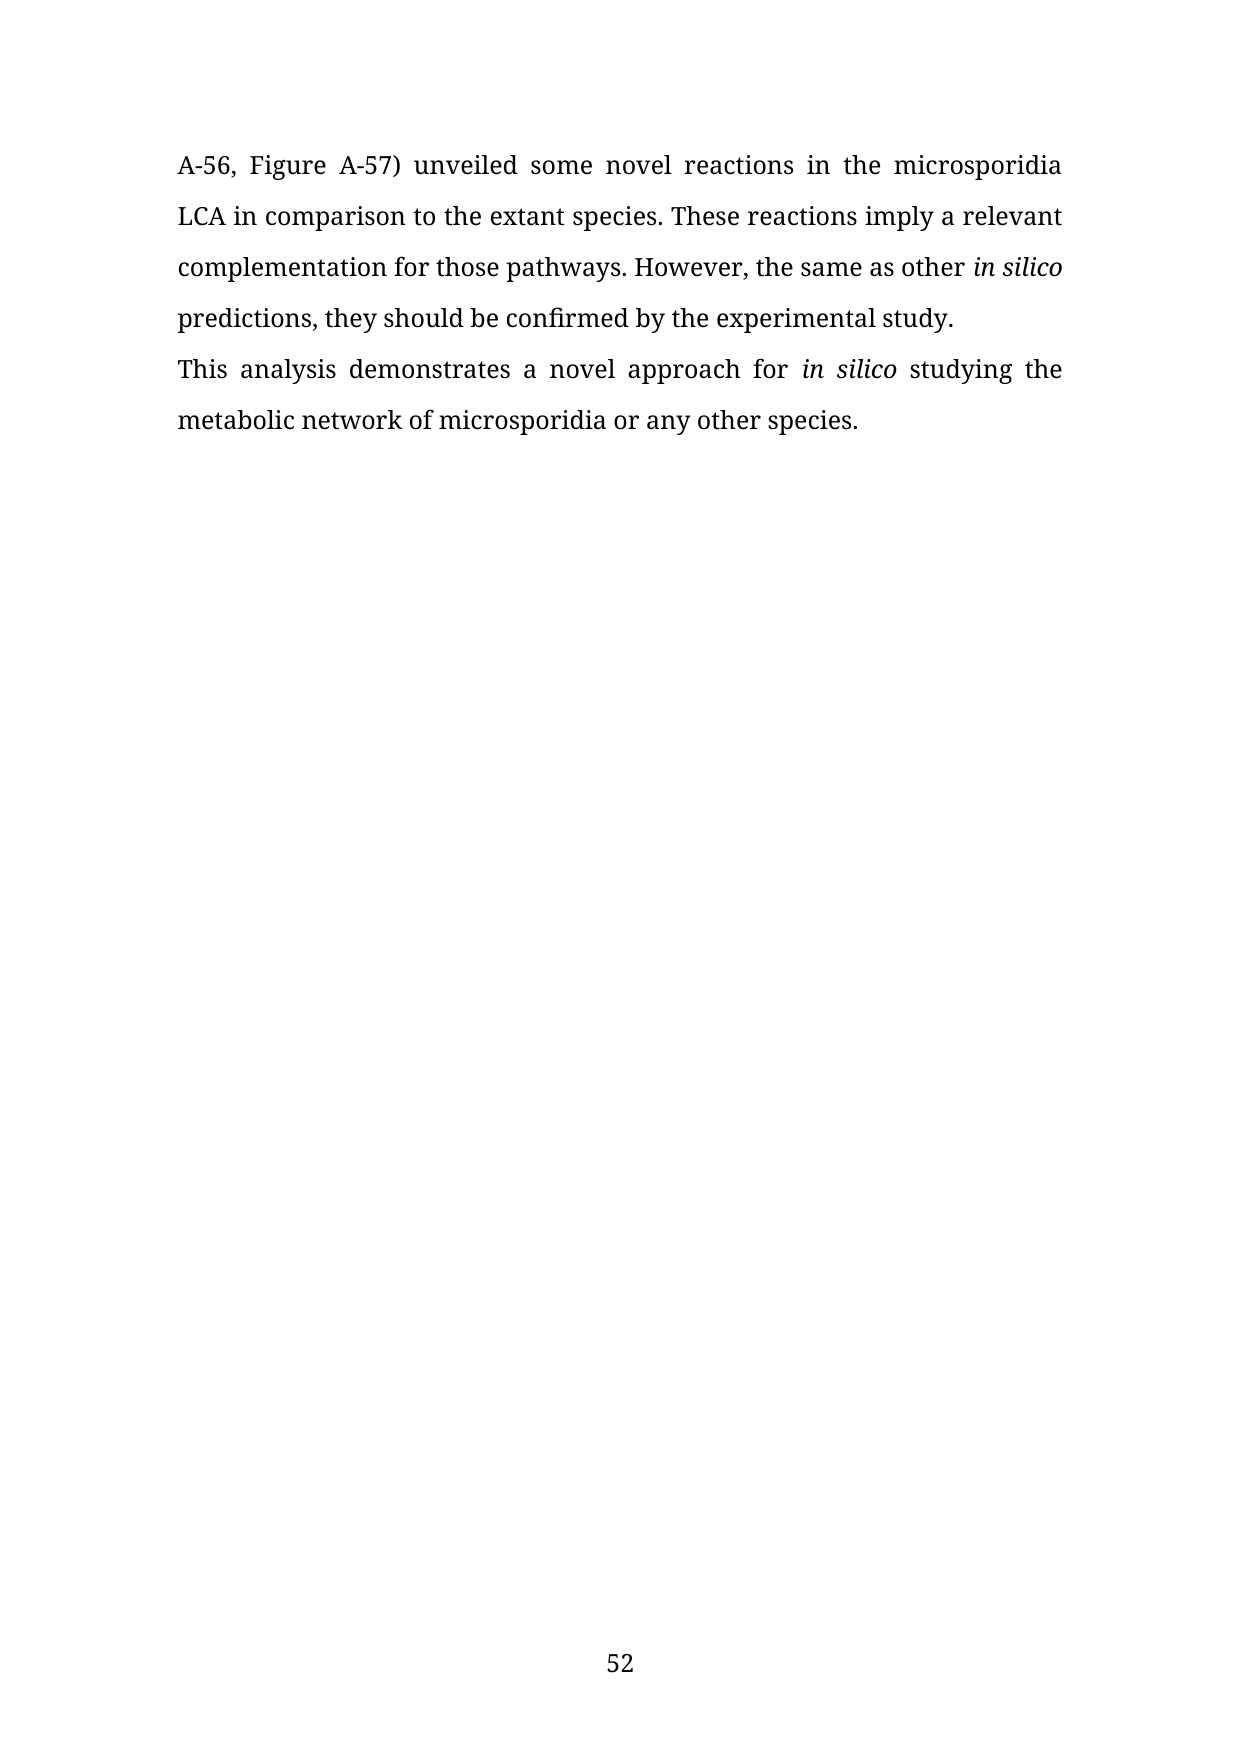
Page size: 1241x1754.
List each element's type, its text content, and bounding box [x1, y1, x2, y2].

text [177, 148, 1063, 335]
text This analysis demonstrates a novel approach for in silico studying the metabolic network of microsporidia or any other species. [177, 352, 1063, 437]
